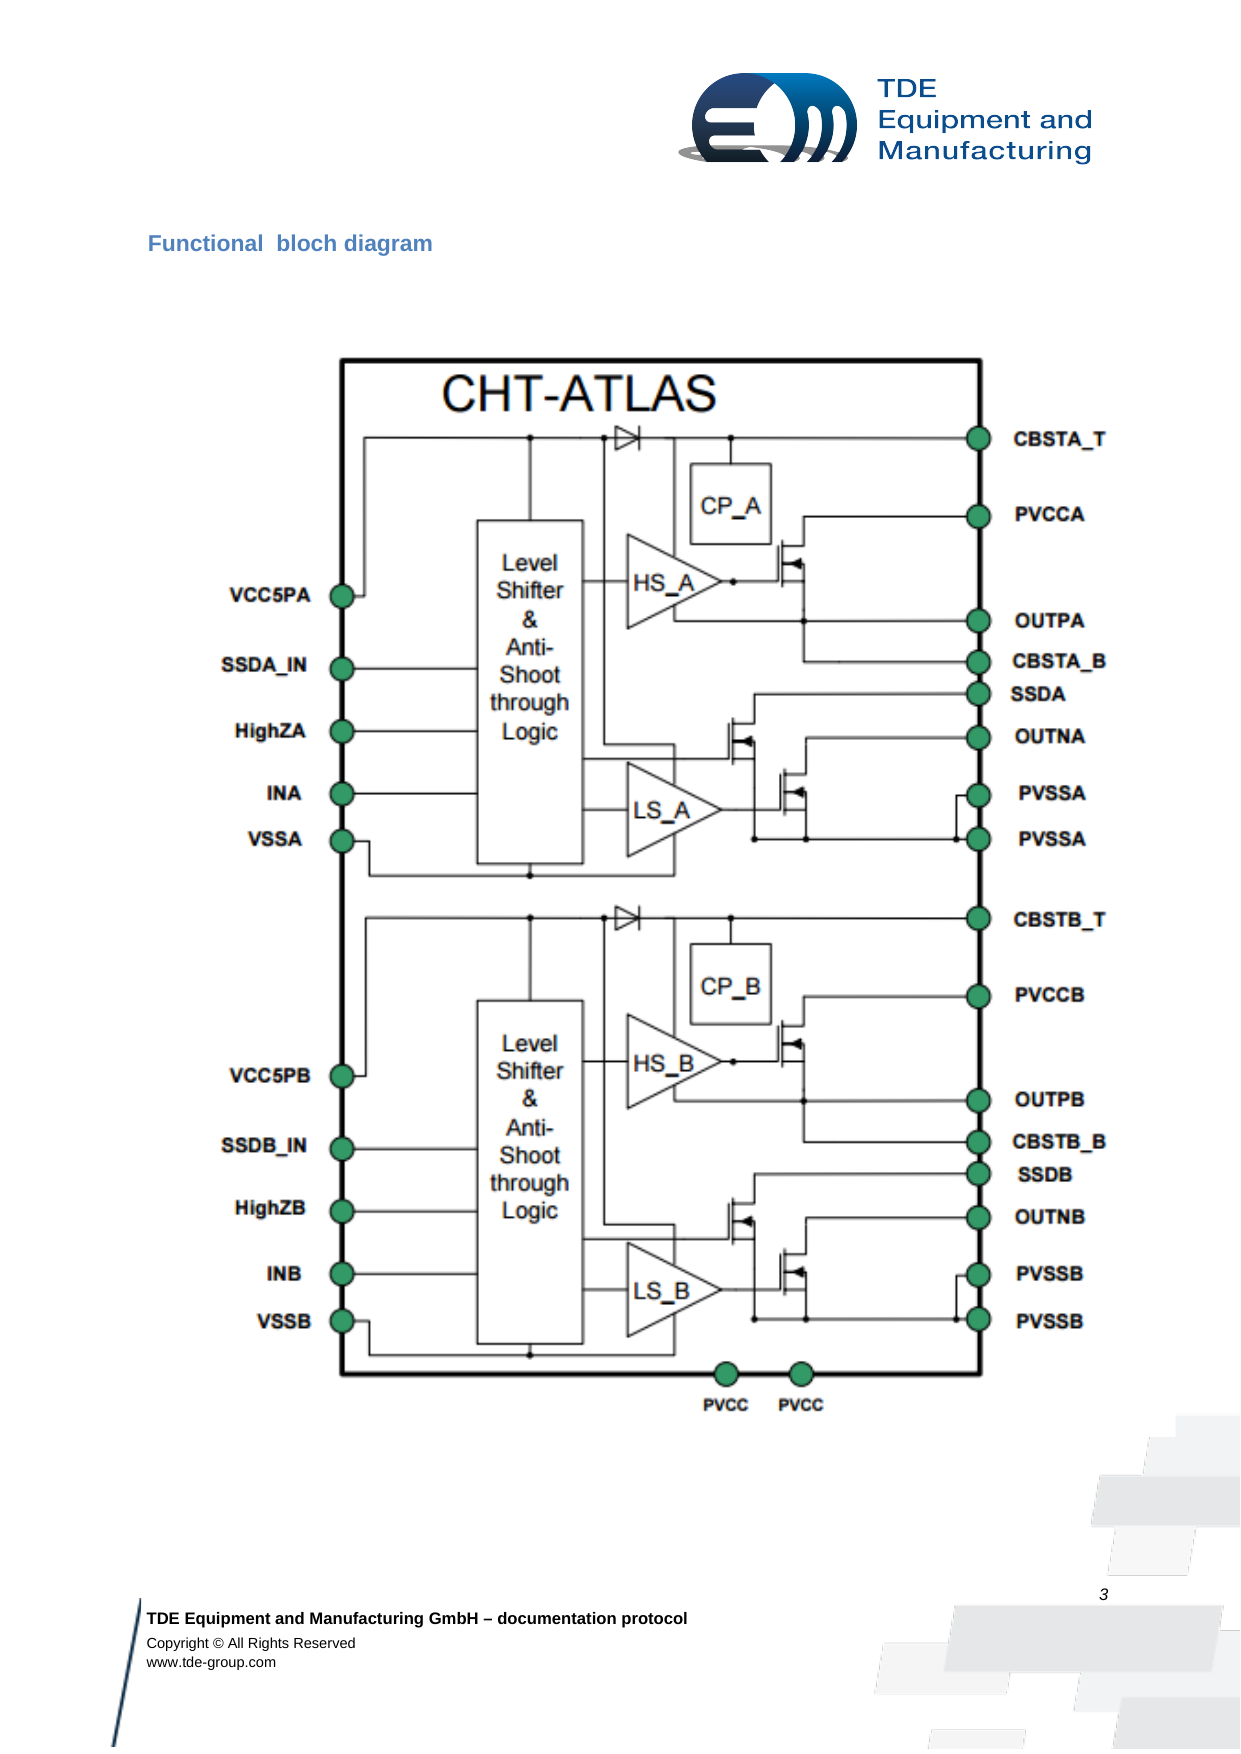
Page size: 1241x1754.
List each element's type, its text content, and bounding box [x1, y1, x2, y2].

text Functional bloch diagram [148, 229, 1093, 256]
picture [678, 73, 1093, 165]
picture [147, 329, 1176, 1437]
